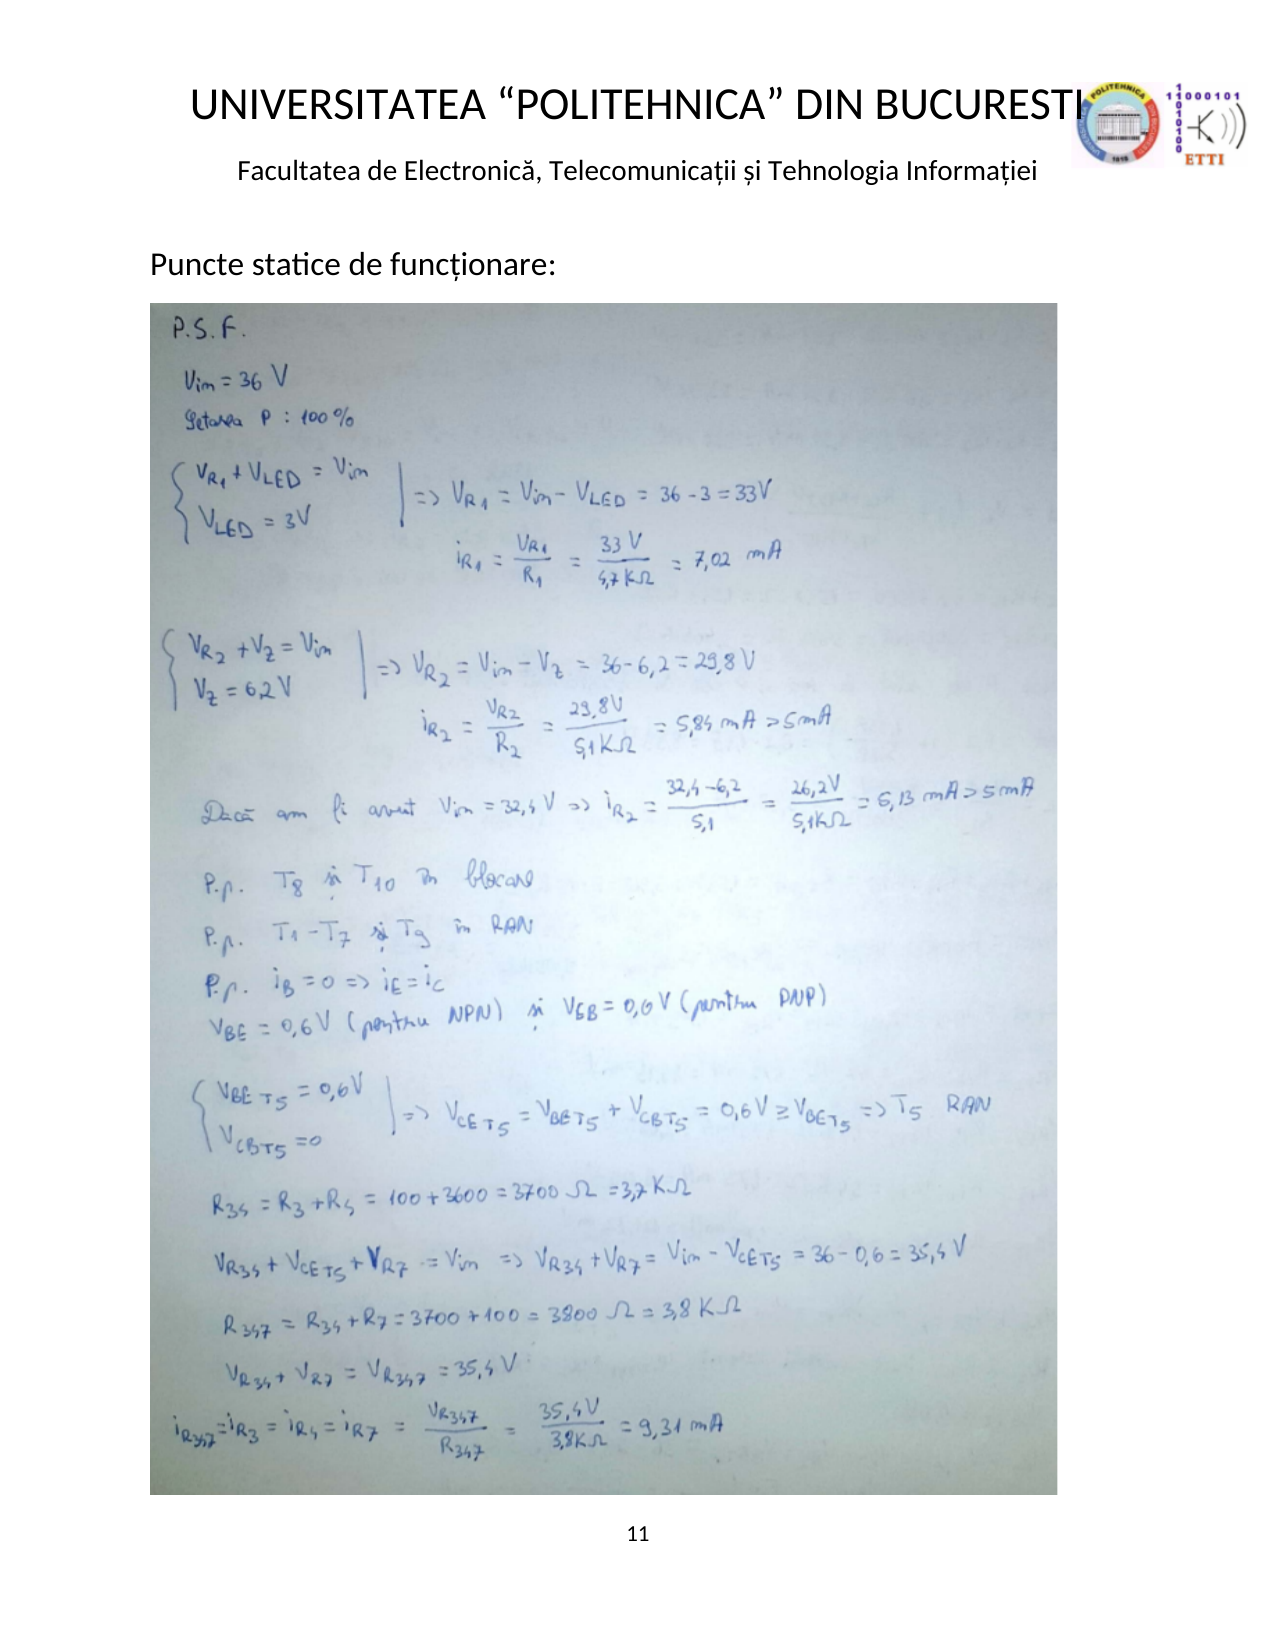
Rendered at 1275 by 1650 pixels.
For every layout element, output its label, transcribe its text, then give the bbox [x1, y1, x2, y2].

picture [1071, 82, 1265, 176]
picture [150, 303, 1058, 1495]
text Puncte statice de funcționare: [150, 243, 1125, 283]
